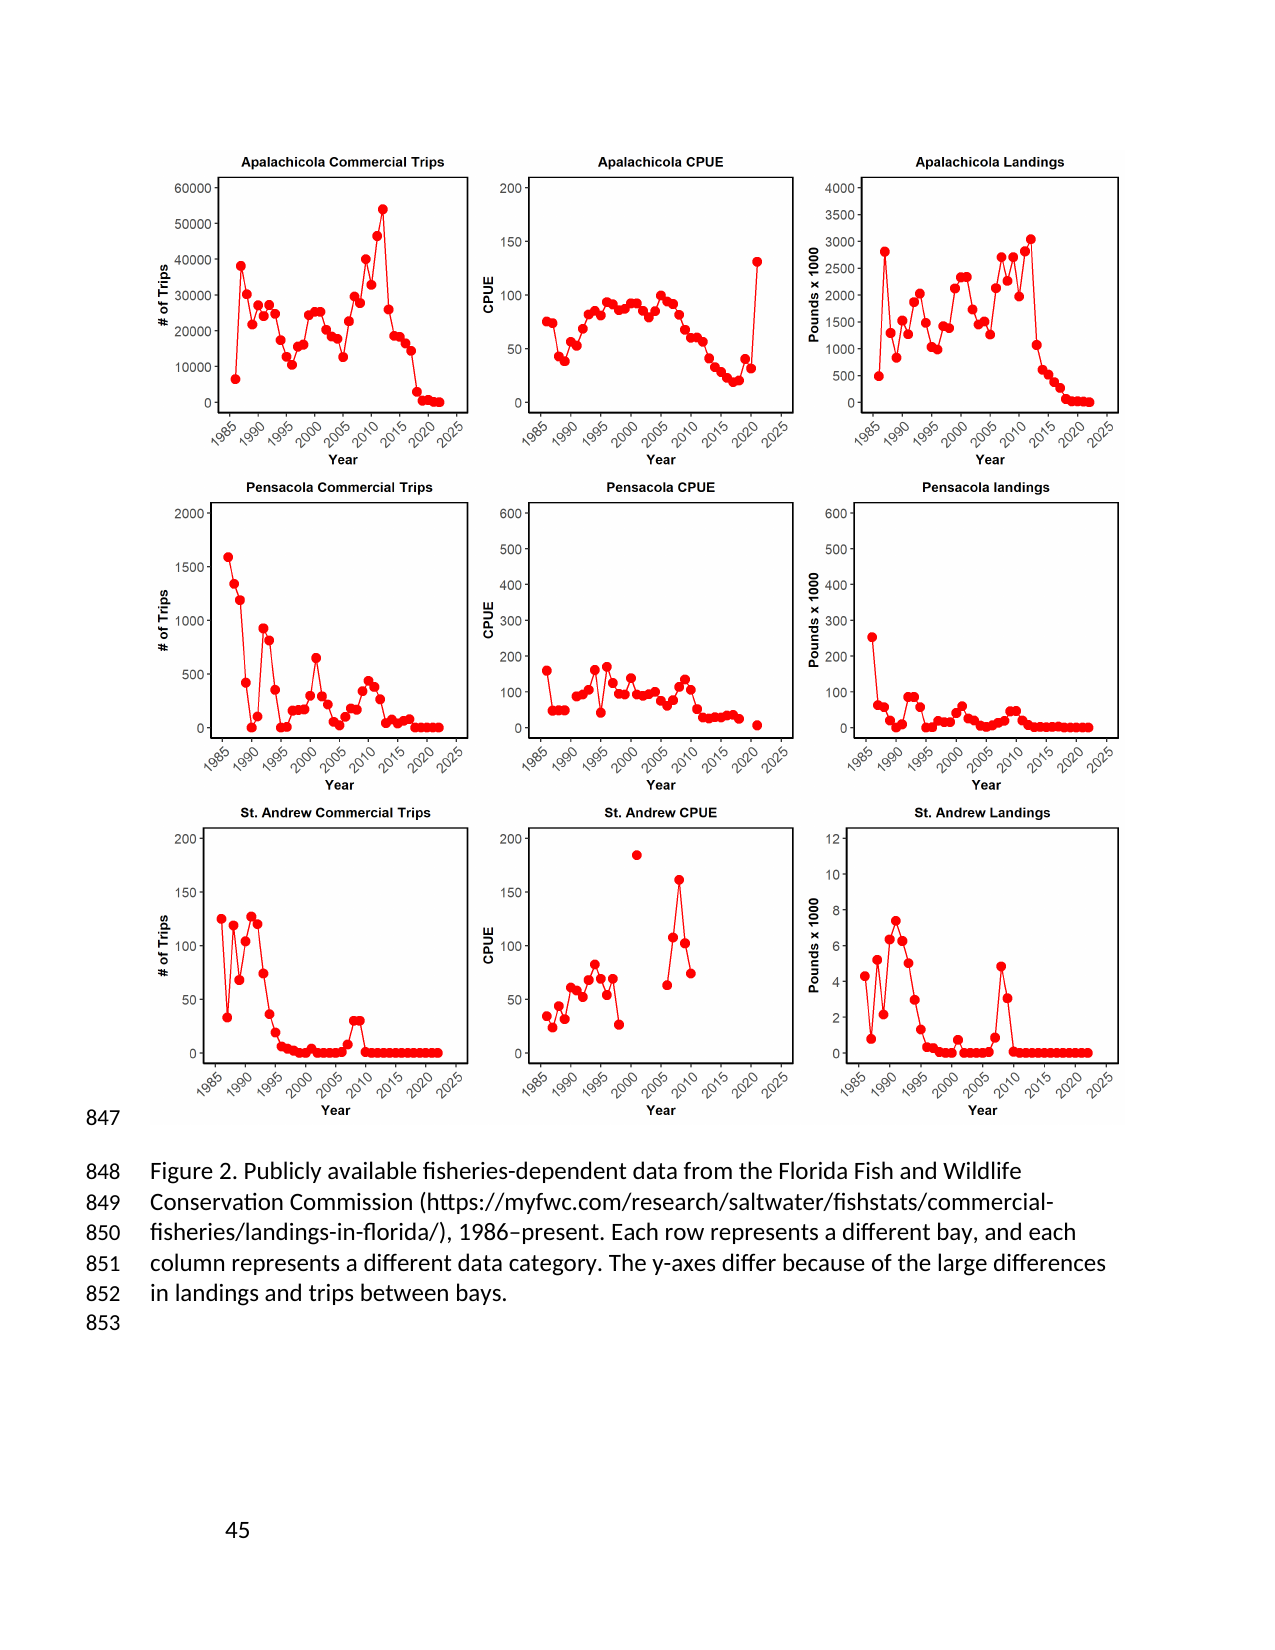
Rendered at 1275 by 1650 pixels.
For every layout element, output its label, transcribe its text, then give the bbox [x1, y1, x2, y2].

picture [150, 150, 1125, 1125]
text Figure 2. Publicly available fisheries-dependent data from the Florida Fish and Wildlife Conservation Commission (https://myfwc.com/research/saltwater/fishstats/commercial-fisheries/landings-in-florida/), 1986–present. Each row represents a different bay, and each column represents a different data category. The y-axes differ because of the large differences in landings and trips between bays. [150, 1156, 1125, 1308]
